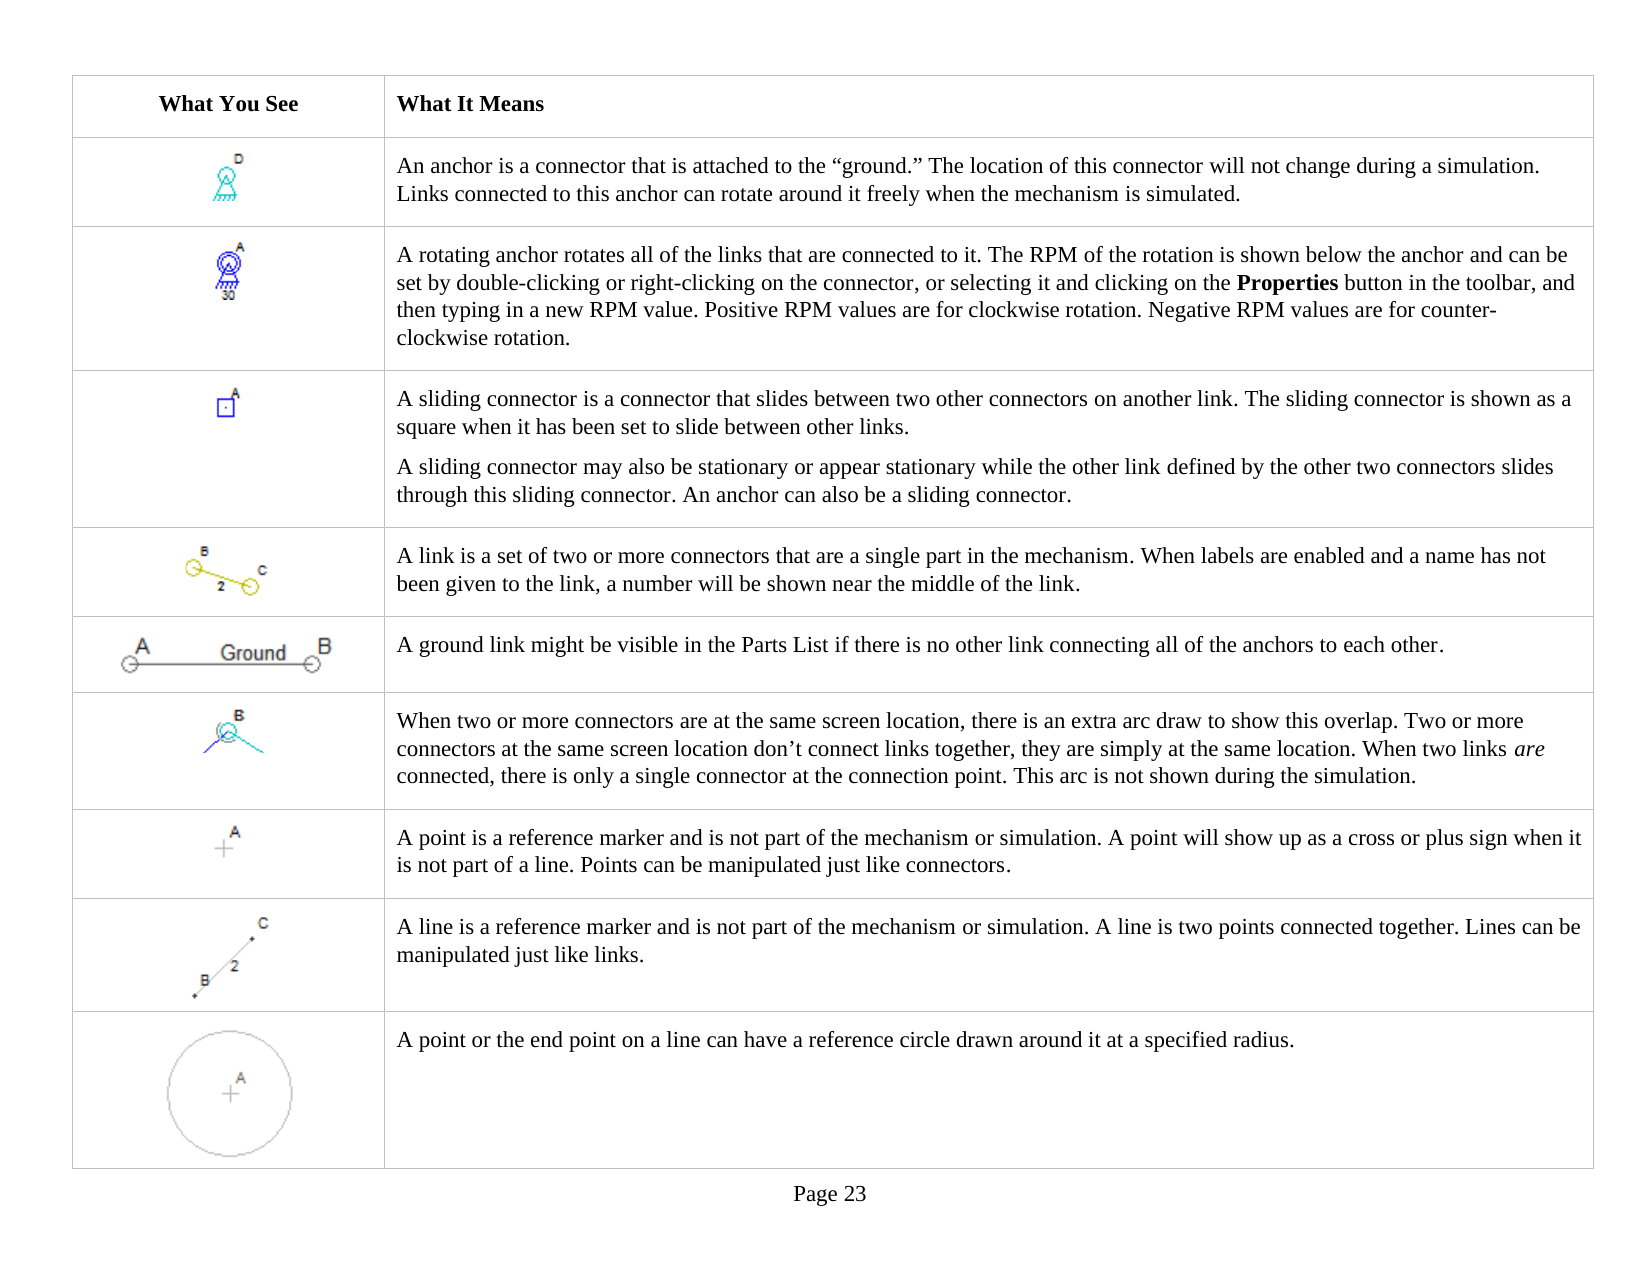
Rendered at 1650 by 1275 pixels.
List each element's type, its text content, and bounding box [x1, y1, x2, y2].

picture [117, 631, 340, 686]
table_cell [73, 899, 384, 1011]
picture [175, 707, 281, 753]
table_cell A line is a reference marker and is not part of the mechanism or simulation. A line is two points connected together. Lines can be manipulated just like links. [385, 899, 1593, 1011]
table_cell A link is a set of two or more connectors that are a single part in the mechanism. When labels are enabled and a name has not been given to the link, a number will be shown near the middle of the link. [385, 528, 1593, 616]
picture [210, 151, 247, 201]
table_cell [73, 528, 384, 616]
table_cell [73, 227, 384, 370]
picture [208, 823, 249, 861]
table_cell A point or the end point on a line can have a reference circle drawn around it at a specified radius. [385, 1012, 1593, 1168]
table_cell [73, 138, 384, 226]
table_cell [73, 371, 384, 527]
table_header What You See [73, 76, 384, 137]
picture [208, 241, 249, 300]
table_cell [73, 693, 384, 808]
table_header What It Means [385, 76, 1593, 137]
picture [185, 542, 272, 599]
table_cell An anchor is a connector that is attached to the “ground.” The location of this connector will not change during a simulation. Links connected to this anchor can rotate around it freely when the mechanism is simulated. [385, 138, 1593, 226]
table_cell A rotating anchor rotates all of the links that are connected to it. The RPM of the rotation is shown below the anchor and can be set by double-clicking or right-clicking on the connector, or selecting it and clicking on the Properties button in the toolbar, and then typing in a new RPM value. Positive RPM values are for clockwise rotation. Negative RPM values are for counter-clockwise rotation. [385, 227, 1593, 370]
table_cell [73, 810, 384, 898]
table_cell [73, 1012, 384, 1168]
picture [183, 913, 274, 1005]
table_cell A sliding connector is a connector that slides between two other connectors on another link. The sliding connector is shown as a square when it has been set to slide between other links. A sliding connector may also be stationary or appear stationary while the other link defined by the other two connectors slides through this sliding connector. An anchor can also be a sliding connector. [385, 371, 1593, 527]
table_cell A point is a reference marker and is not part of the mechanism or simulation. A point will show up as a cross or plus sign when it is not part of a line. Points can be manipulated just like connectors. [385, 810, 1593, 898]
table_cell When two or more connectors are at the same screen location, there is an extra arc draw to show this overlap. Two or more connectors at the same screen location don’t connect links together, they are simply at the same location. When two links are connected, there is only a single connector at the connection point. This arc is not shown during the simulation. [385, 693, 1593, 808]
table_cell [73, 617, 384, 692]
picture [208, 385, 249, 425]
picture [158, 1026, 299, 1162]
table_cell A ground link might be visible in the Parts List if there is no other link connecting all of the anchors to each other. [385, 617, 1593, 692]
